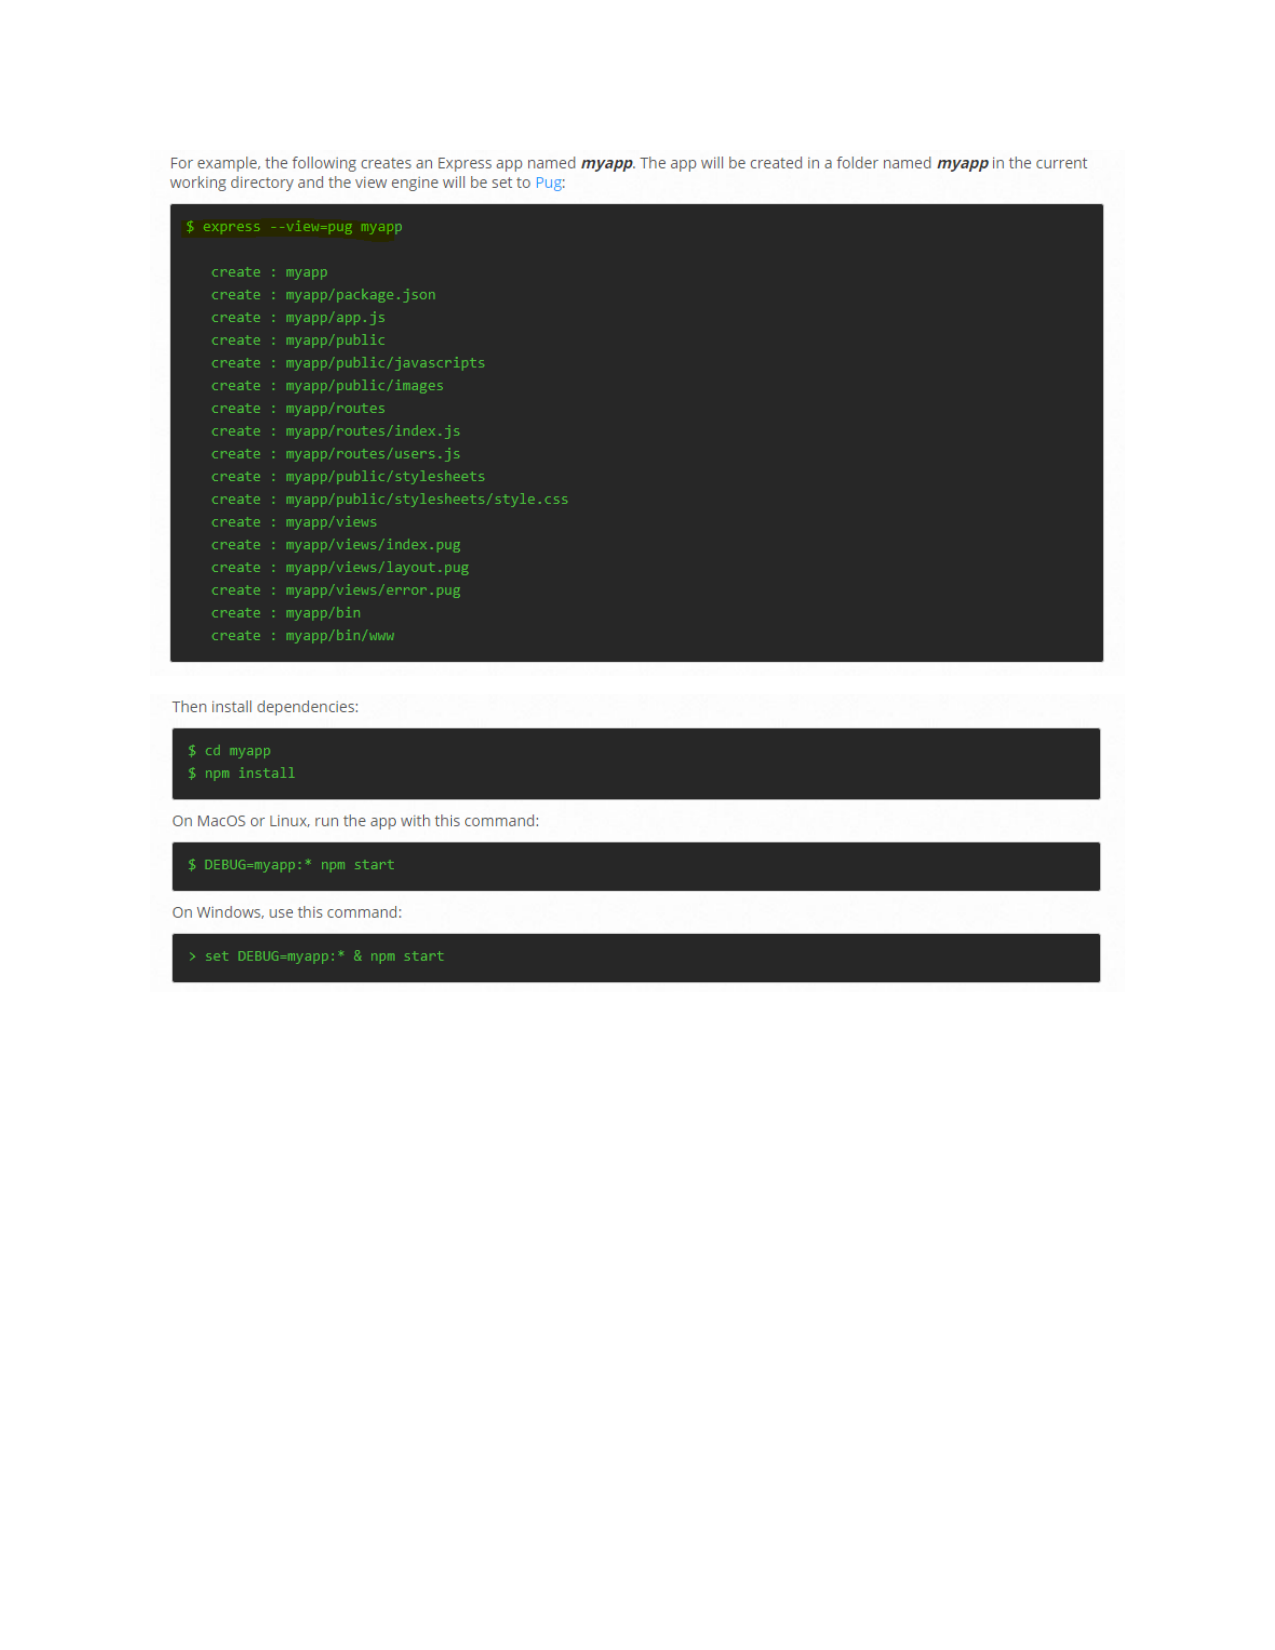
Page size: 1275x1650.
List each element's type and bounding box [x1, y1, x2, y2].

picture [150, 694, 1125, 992]
picture [150, 150, 1125, 676]
